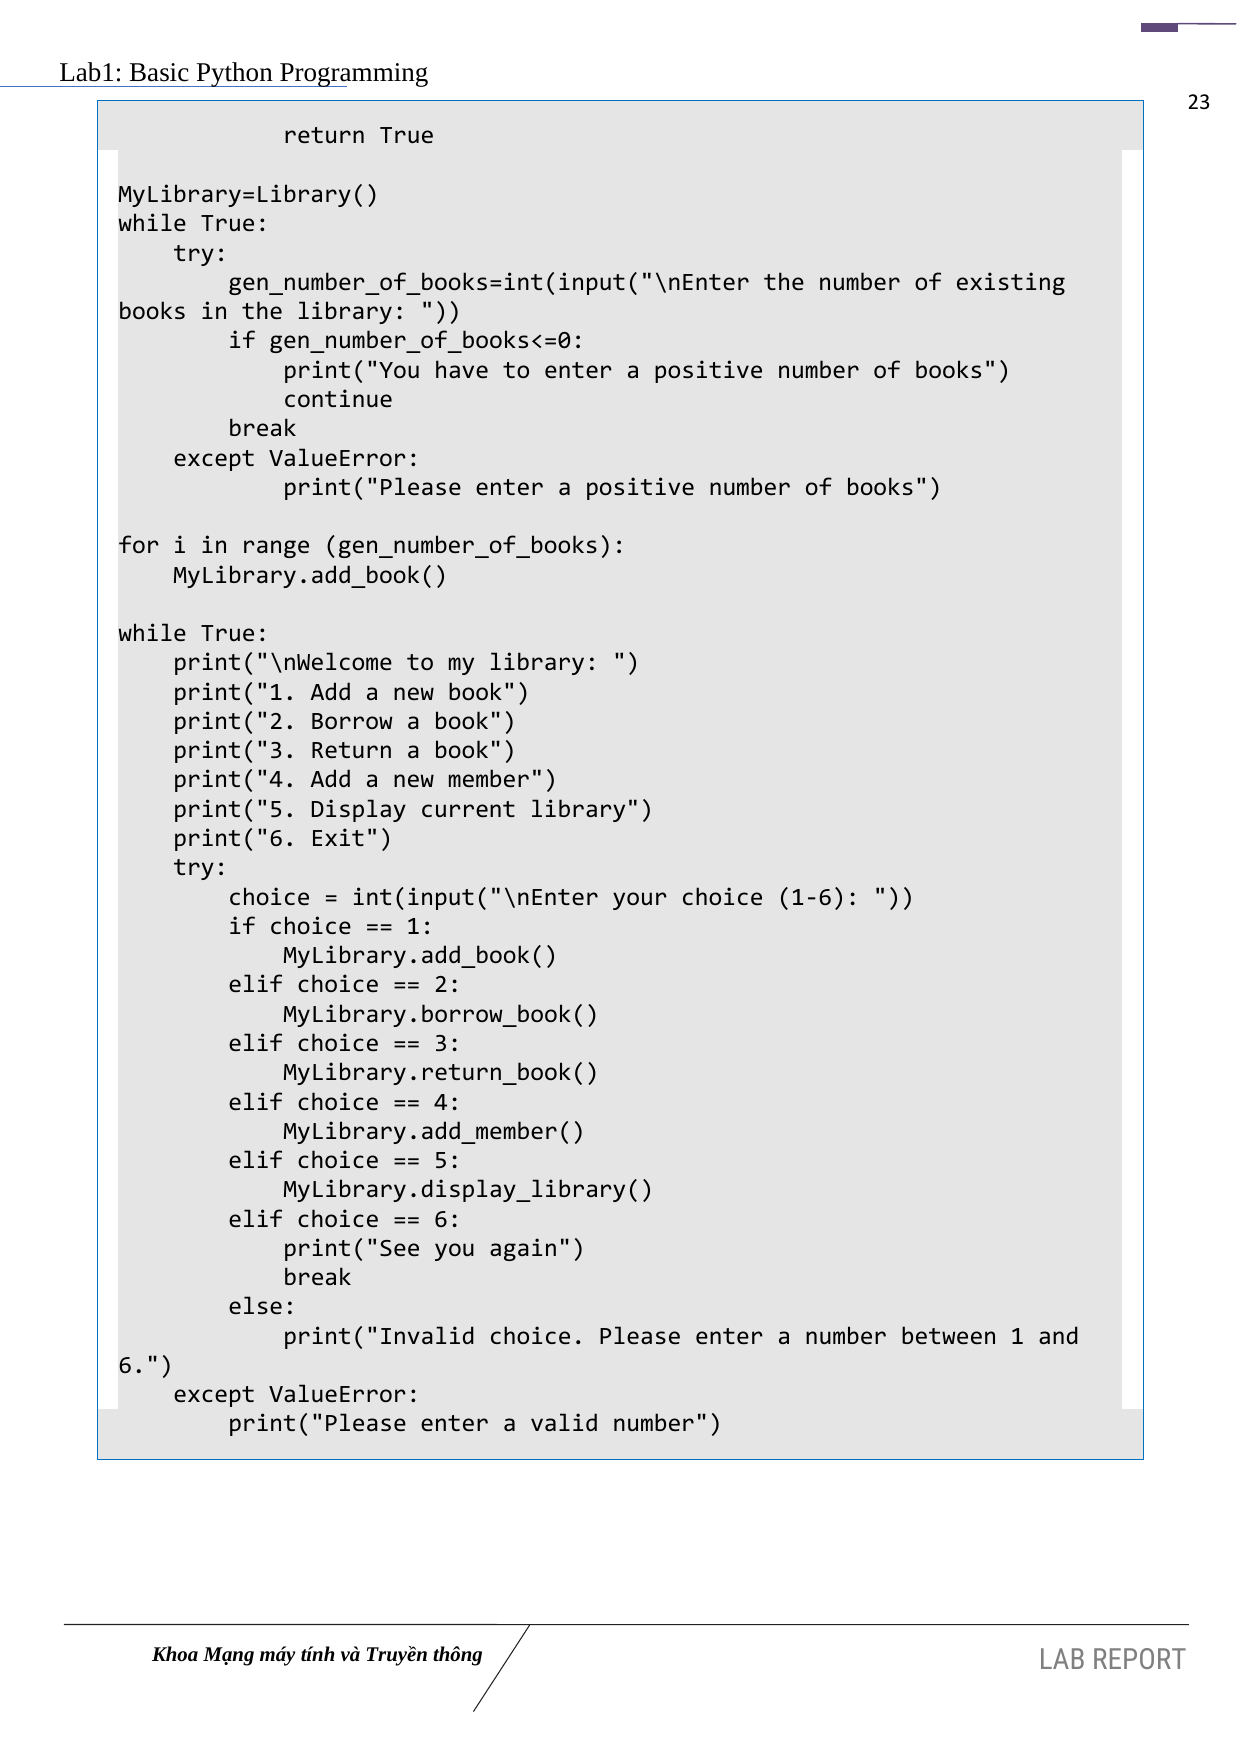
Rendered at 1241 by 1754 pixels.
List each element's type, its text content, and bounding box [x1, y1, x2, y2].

text elif choice == 3: [118, 1028, 1122, 1058]
text while True: [118, 209, 1122, 238]
text print("2. Borrow a book") [118, 707, 1122, 736]
text while True: [118, 619, 1122, 648]
text print("See you again") [118, 1233, 1122, 1263]
text elif choice == 5: [118, 1146, 1122, 1175]
text break [118, 414, 1122, 443]
text MyLibrary=Library() [118, 180, 1122, 209]
text print("\nWelcome to my library: ") [118, 648, 1122, 677]
text if choice == 1: [118, 911, 1122, 941]
text elif choice == 2: [118, 970, 1122, 999]
text MyLibrary.return_book() [118, 1058, 1122, 1087]
text choice = int(input("\nEnter your choice (1-6): ")) [118, 882, 1122, 911]
text else: [118, 1292, 1122, 1321]
text print("Please enter a positive number of books") [118, 472, 1122, 502]
text for i in range (gen_number_of_books): [118, 531, 1122, 560]
text gen_number_of_books=int(input("\nEnter the number of existing books in the library: ")) [118, 267, 1122, 326]
text MyLibrary.display_library() [118, 1175, 1122, 1204]
text if gen_number_of_books<=0: [118, 326, 1122, 355]
text print("Invalid choice. Please enter a number between 1 and 6.") [118, 1321, 1122, 1380]
text print("4. Add a new member") [118, 765, 1122, 794]
text elif choice == 4: [118, 1087, 1122, 1116]
text MyLibrary.add_book() [118, 941, 1122, 970]
text except ValueError: [118, 443, 1122, 472]
text MyLibrary.borrow_book() [118, 999, 1122, 1028]
text return True [98, 101, 1143, 150]
text print("5. Display current library") [118, 794, 1122, 824]
text print("You have to enter a positive number of books") [118, 355, 1122, 384]
text break [118, 1263, 1122, 1292]
text try: [118, 853, 1122, 882]
text continue [118, 384, 1122, 414]
text print("1. Add a new book") [118, 677, 1122, 707]
text try: [118, 238, 1122, 267]
text MyLibrary.add_book() [118, 560, 1122, 589]
text elif choice == 6: [118, 1204, 1122, 1233]
text print("3. Return a book") [118, 736, 1122, 765]
text MyLibrary.add_member() [118, 1116, 1122, 1146]
text print("6. Exit") [118, 824, 1122, 853]
text print("Please enter a valid number") [98, 1388, 1143, 1459]
